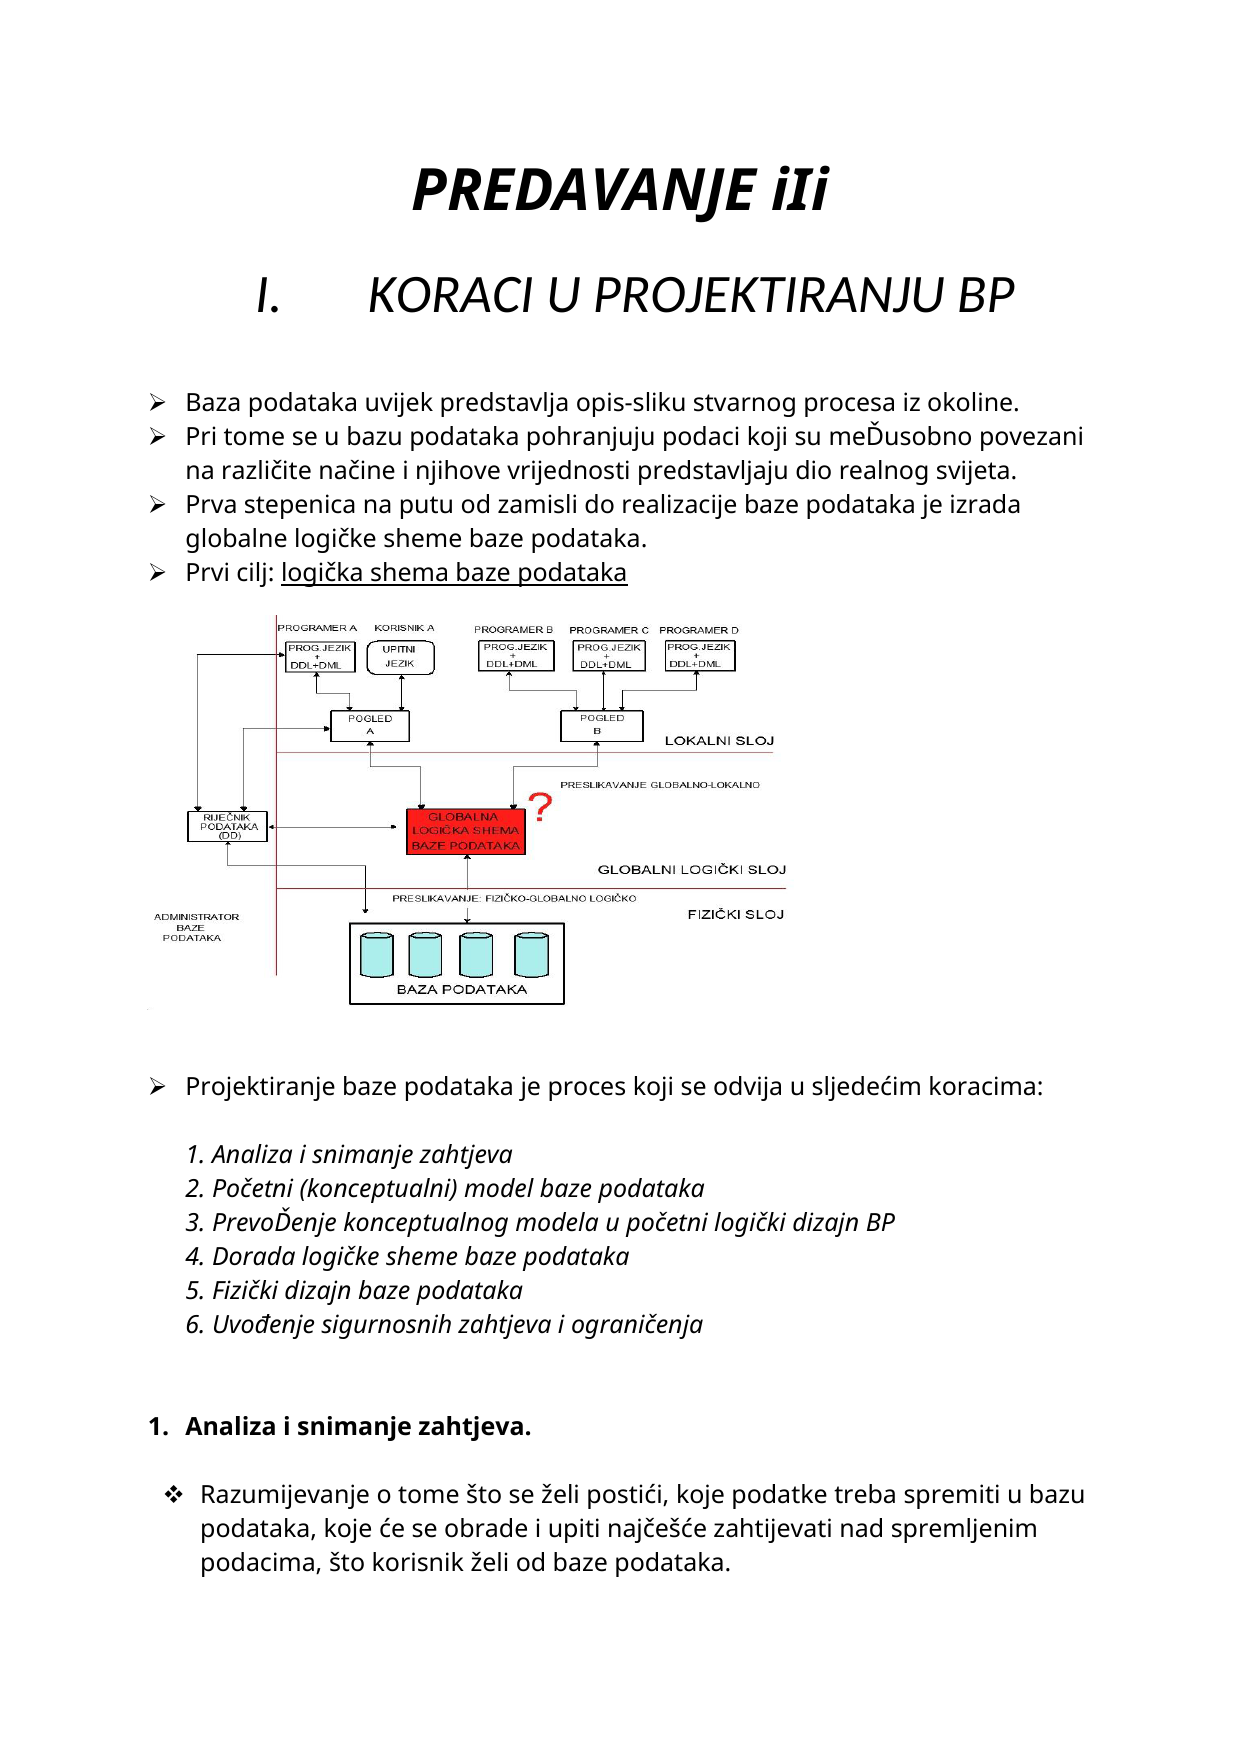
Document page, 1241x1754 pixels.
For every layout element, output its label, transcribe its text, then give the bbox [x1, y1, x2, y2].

list 3. PrevoĎenje konceptualnog modela u početni logički dizajn BP [185, 1204, 1093, 1238]
list 2. Početni (konceptualni) model baze podataka [185, 1170, 1093, 1204]
list 5. Fizički dizajn baze podataka [185, 1273, 1093, 1307]
text PREDAVANJE iIi [148, 148, 1093, 227]
list 4. Dorada logičke sheme baze podataka [185, 1238, 1093, 1273]
list Razumijevanje o tome što se želi postići, koje podatke treba spremiti u bazu podataka, koje će se obrade i upiti najčešće zahtijevati nad spremljenim podacima, što korisnik želi od baze podataka. [162, 1477, 1093, 1579]
list Prva stepenica na putu od zamisli do realizacije baze podataka je izrada globalne logičke sheme baze podataka. [148, 487, 1093, 555]
list Baza podataka uvijek predstavlja opis-sliku stvarnog procesa iz okoline. [148, 385, 1093, 419]
list Pri tome se u bazu podataka pohranjuju podaci koji su meĎusobno povezani na različite načine i njihove vrijednosti predstavljaju dio realnog svijeta. [148, 419, 1093, 487]
list KORACI U PROJEKTIRANJU BP [177, 260, 1093, 326]
list 6. Uvođenje sigurnosnih zahtjeva i ograničenja [185, 1307, 1093, 1341]
list Analiza i snimanje zahtjeva. [148, 1409, 1093, 1443]
list 1. Analiza i snimanje zahtjeva [185, 1136, 1093, 1170]
list Projektiranje baze podataka je proces koji se odvija u sljedećim koracima: [148, 1068, 1093, 1102]
list Prvi cilj: logička shema baze podataka [148, 555, 1093, 589]
